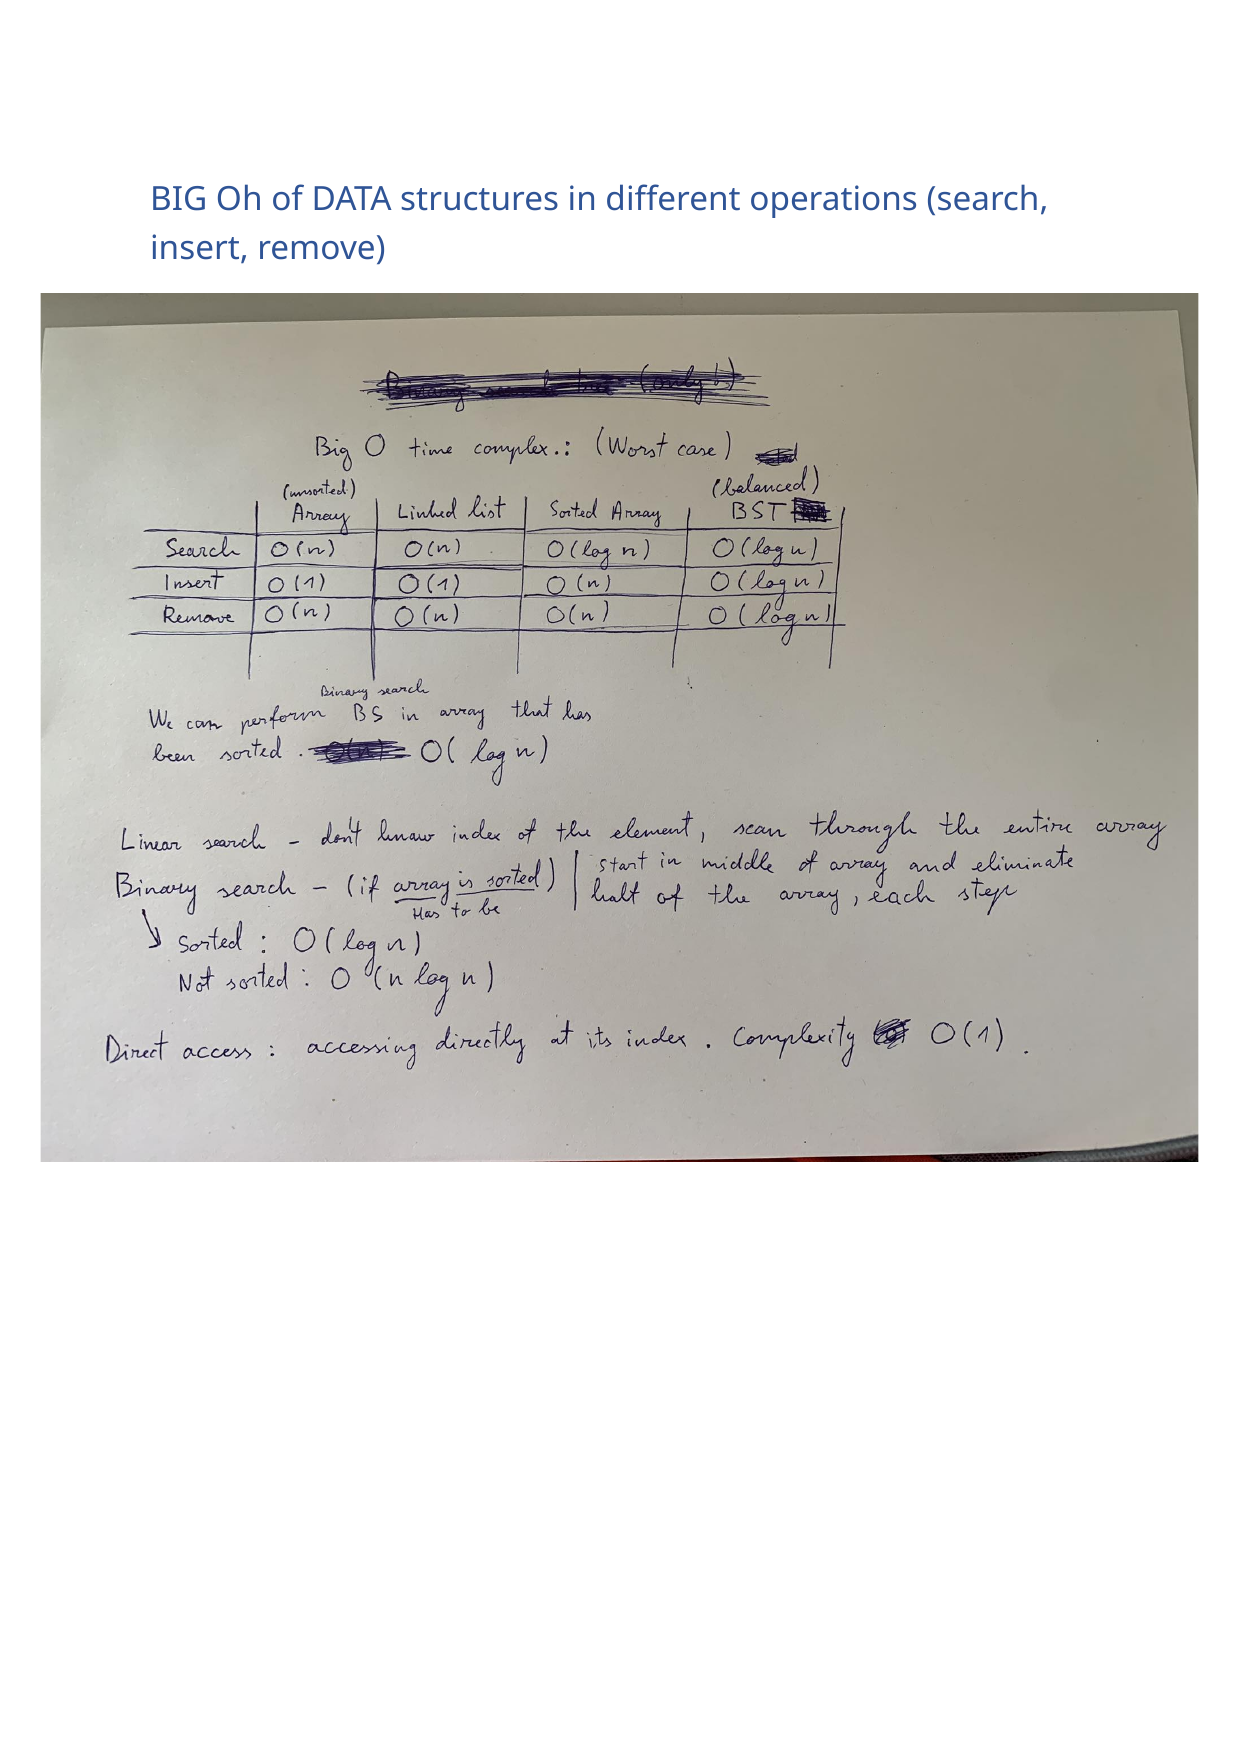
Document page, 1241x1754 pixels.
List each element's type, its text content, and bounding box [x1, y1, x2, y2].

picture [40, 293, 1199, 1162]
subtitle BIG Oh of DATA structures in different operations (search, insert, remove) [150, 175, 1090, 269]
